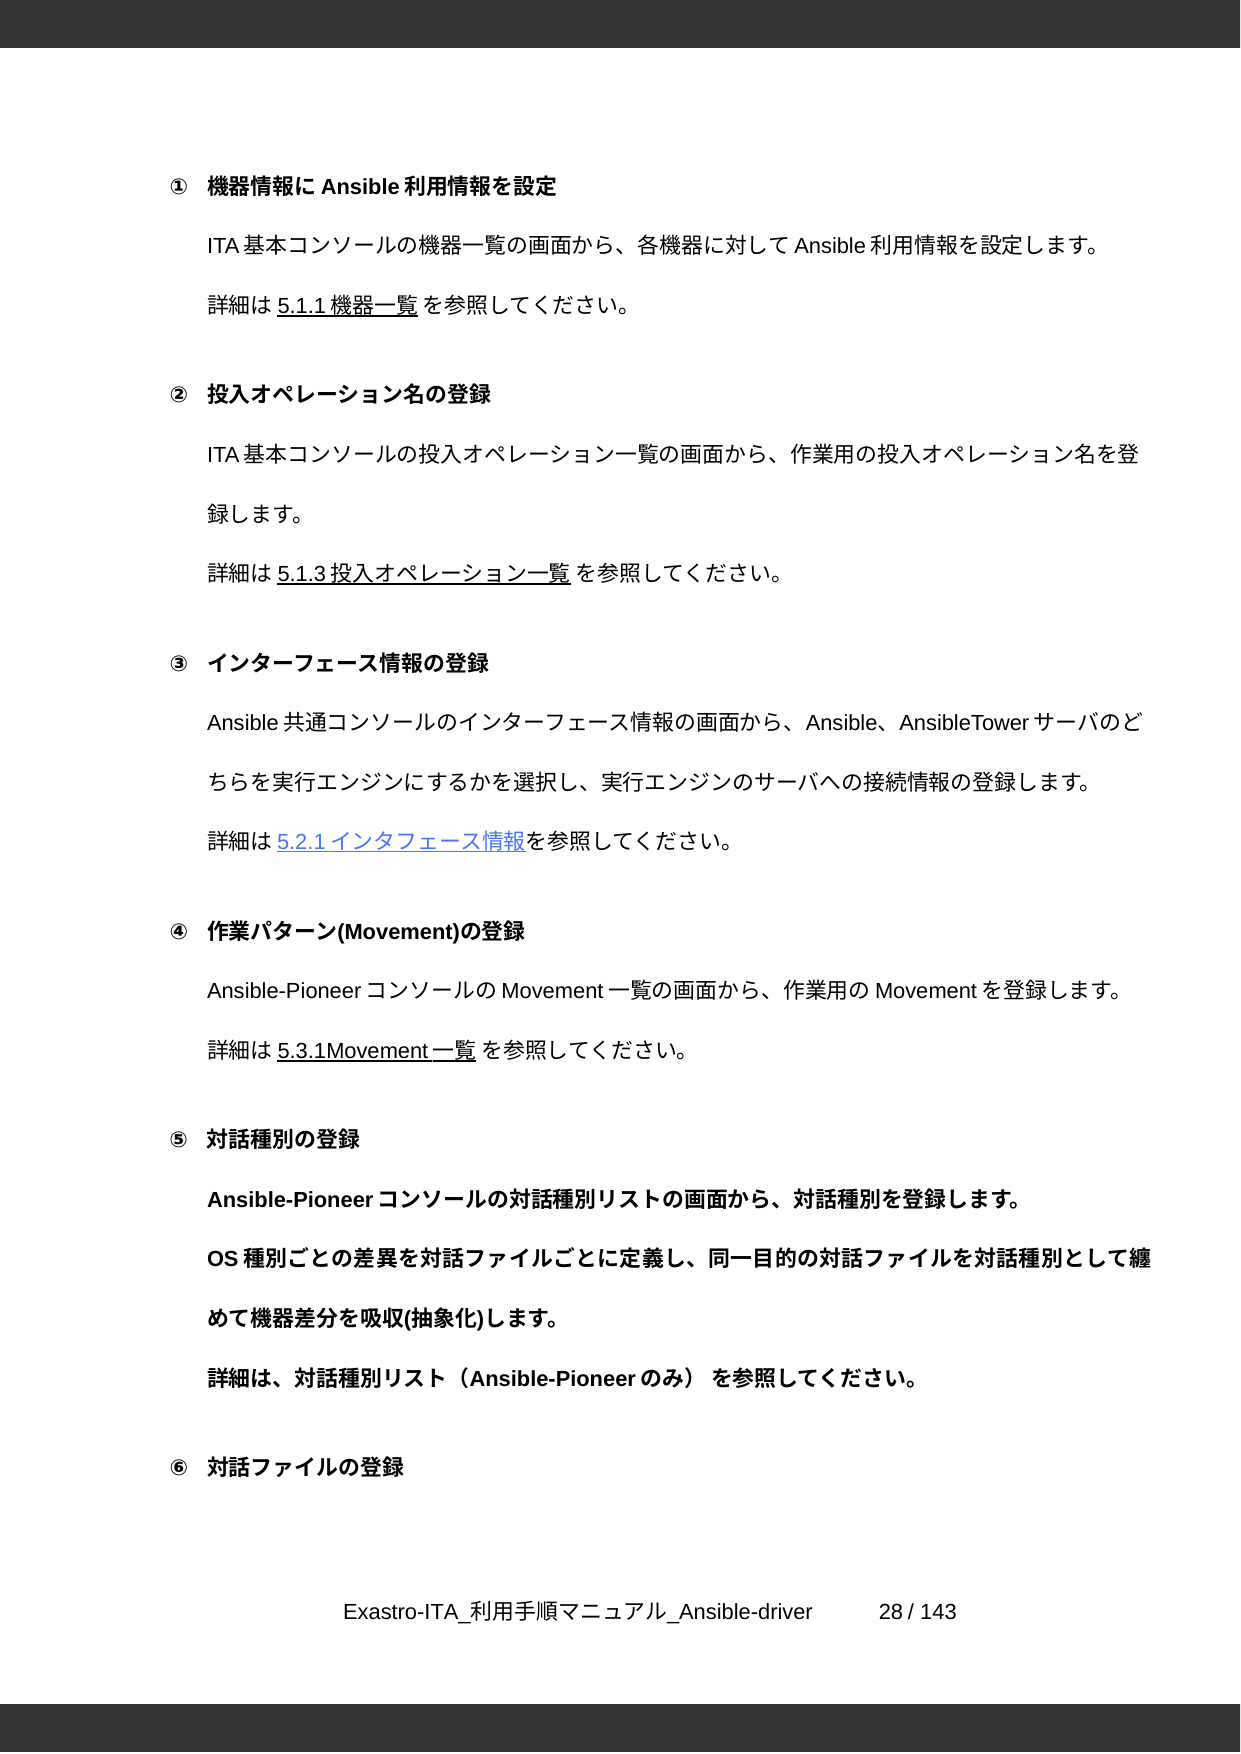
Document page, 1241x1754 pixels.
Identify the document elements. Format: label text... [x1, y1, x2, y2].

text OS種別ごとの差異を対話ファイルごとに定義し、同一目的の対話ファイルを対話種別として纏めて機器差分を吸収(抽象化)します。 [207, 1227, 1152, 1347]
list 対話種別の登録 [169, 1108, 1152, 1168]
list Ansible共通コンソールのインターフェース情報の画面から、Ansible、AnsibleTowerサーバのどちらを実行エンジンにするかを選択し、実行エンジンのサーバへの接続情報の登録します。 [207, 691, 1152, 810]
list 機器情報にAnsible利用情報を設定 ITA基本コンソールの機器一覧の画面から、各機器に対してAnsible利用情報を設定します。 詳細は 5.1.1機器一覧 を参照してください。 [169, 155, 1152, 334]
list 対話ファイルの登録 [169, 1436, 1152, 1496]
picture [0, 0, 1241, 48]
list 詳細は5.2.1インタフェース情報を参照してください。 [207, 810, 1152, 870]
text Ansible-Pioneerコンソールの対話種別リストの画面から、対話種別を登録します。 [207, 1168, 1152, 1227]
picture [0, 1704, 1241, 1752]
list ITA基本コンソールの投入オペレーション一覧の画面から、作業用の投入オペレーション名を登録します。 [207, 423, 1152, 542]
list 投入オペレーション名の登録 [169, 363, 1152, 423]
list 作業パターン(Movement)の登録 Ansible-PioneerコンソールのMovement一覧の画面から、作業用のMovementを登録します。 詳細は 5.3.1Movement一覧 を参照してください。 [169, 900, 1152, 1078]
list 詳細は 5.1.3投入オペレーション一覧 を参照してください。 [207, 542, 1152, 602]
list インターフェース情報の登録 [169, 632, 1152, 691]
text 詳細は、対話種別リスト（Ansible-Pioneerのみ） を参照してください。 [207, 1347, 1152, 1436]
